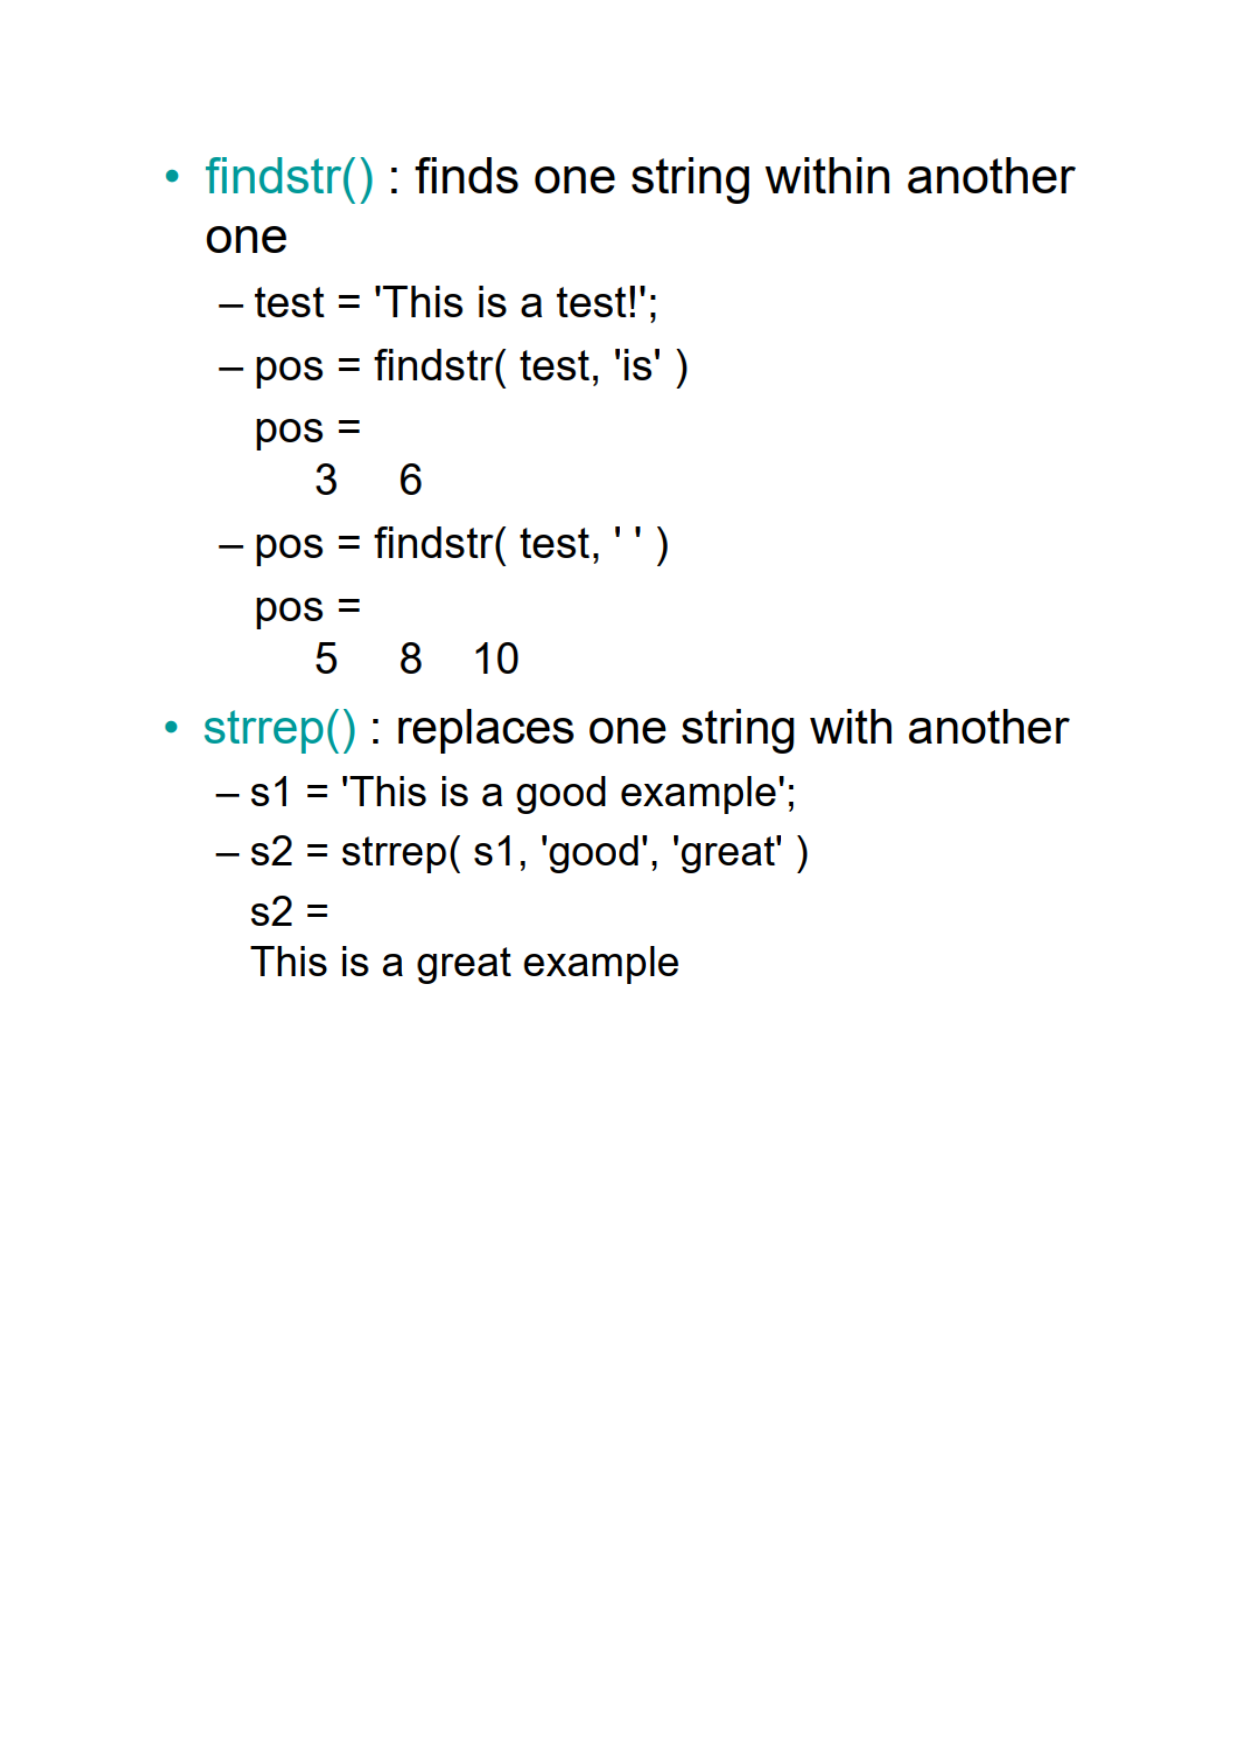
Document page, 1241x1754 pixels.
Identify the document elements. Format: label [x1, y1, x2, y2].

picture [150, 700, 1091, 993]
picture [150, 150, 1091, 682]
